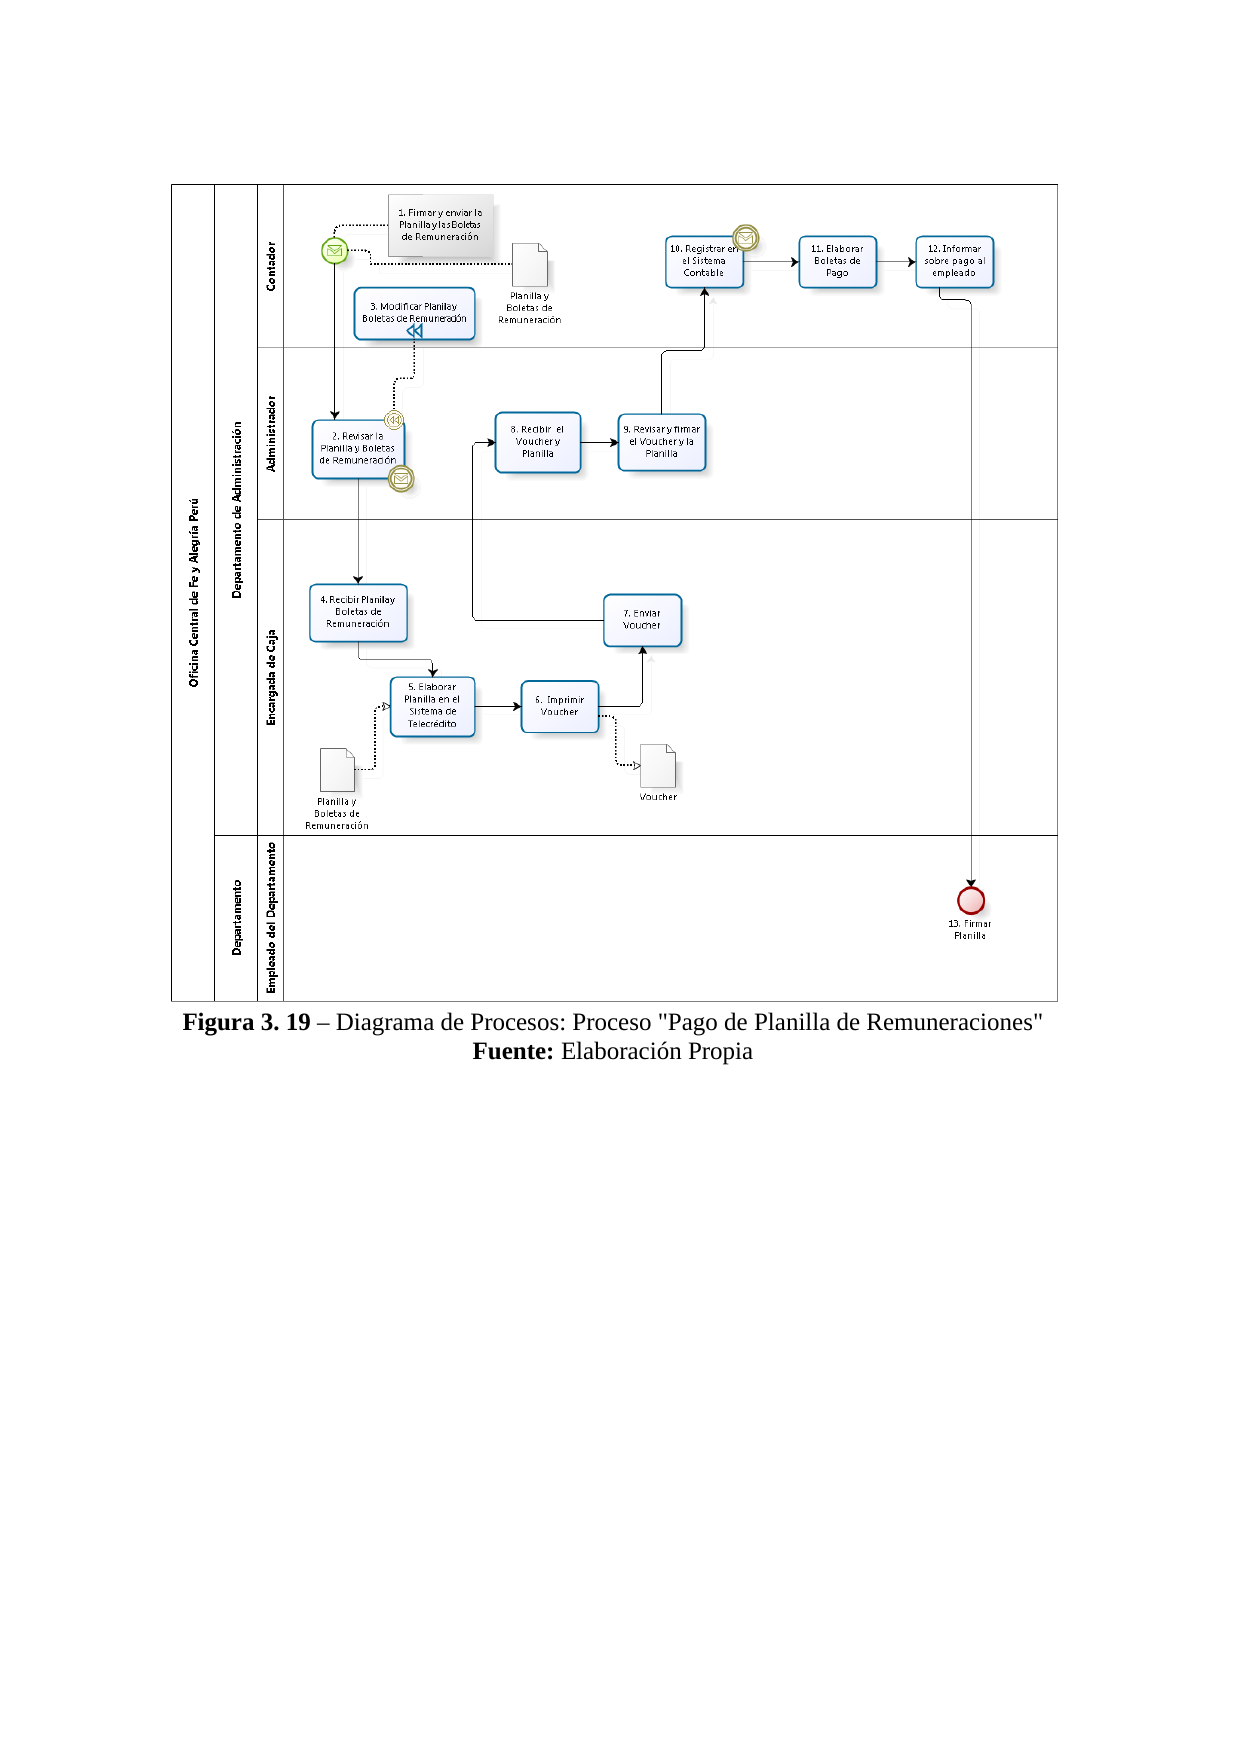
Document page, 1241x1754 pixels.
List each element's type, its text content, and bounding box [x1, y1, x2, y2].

picture [162, 176, 1063, 1008]
text Fuente: Elaboración Propia [162, 1036, 1063, 1065]
text Figura 3. 19 – Diagrama de Procesos: Proceso "Pago de Planilla de Remuneraciones" [162, 1008, 1063, 1036]
